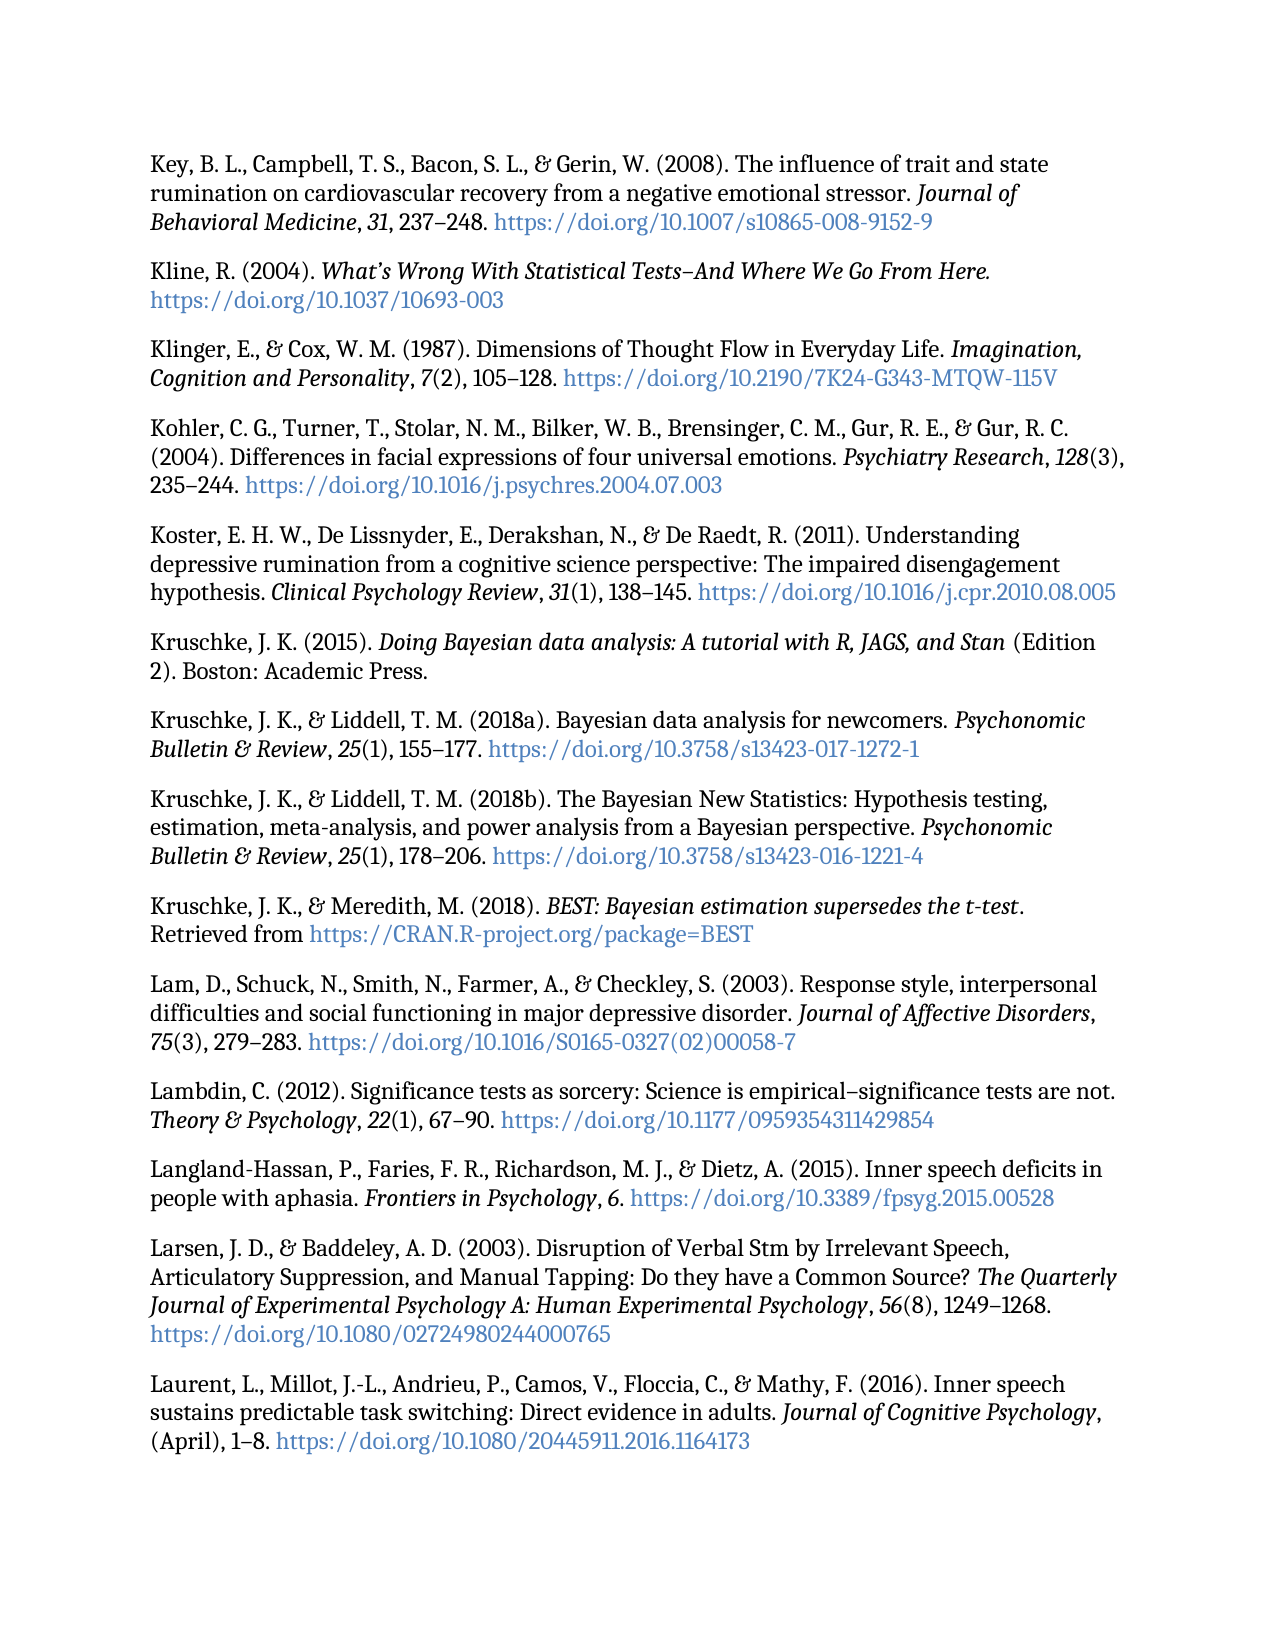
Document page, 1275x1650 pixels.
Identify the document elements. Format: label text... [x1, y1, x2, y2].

text Larsen, J. D., & Baddeley, A. D. (2003). Disruption of Verbal Stm by Irrelevant Speech, Articulatory Suppression, and Manual Tapping: Do they have a Common Source? The Quarterly Journal of Experimental Psychology A: Human Experimental Psychology, 56(8), 1249–1268. https://doi.org/10.1080/02724980244000765 [150, 1234, 1125, 1349]
text Kohler, C. G., Turner, T., Stolar, N. M., Bilker, W. B., Brensinger, C. M., Gur, R. E., & Gur, R. C. (2004). Differences in facial expressions of four universal emotions. Psychiatry Research, 128(3), 235–244. https://doi.org/10.1016/j.psychres.2004.07.003 [150, 414, 1125, 500]
text Kruschke, J. K., & Meredith, M. (2018). BEST: Bayesian estimation supersedes the t-test. Retrieved from https://CRAN.R-project.org/package=BEST [150, 892, 1125, 949]
text Lambdin, C. (2012). Significance tests as sorcery: Science is empirical–significance tests are not. Theory & Psychology, 22(1), 67–90. https://doi.org/10.1177/0959354311429854 [150, 1077, 1125, 1134]
text Key, B. L., Campbell, T. S., Bacon, S. L., & Gerin, W. (2008). The influence of trait and state rumination on cardiovascular recovery from a negative emotional stressor. Journal of Behavioral Medicine, 31, 237–248. https://doi.org/10.1007/s10865-008-9152-9 [150, 150, 1125, 236]
text Klinger, E., & Cox, W. M. (1987). Dimensions of Thought Flow in Everyday Life. Imagination, Cognition and Personality, 7(2), 105–128. https://doi.org/10.2190/7K24-G343-MTQW-115V [150, 335, 1125, 393]
text Kruschke, J. K., & Liddell, T. M. (2018b). The Bayesian New Statistics: Hypothesis testing, estimation, meta-analysis, and power analysis from a Bayesian perspective. Psychonomic Bulletin & Review, 25(1), 178–206. https://doi.org/10.3758/s13423-016-1221-4 [150, 784, 1125, 871]
text Kruschke, J. K., & Liddell, T. M. (2018a). Bayesian data analysis for newcomers. Psychonomic Bulletin & Review, 25(1), 155–177. https://doi.org/10.3758/s13423-017-1272-1 [150, 706, 1125, 764]
text Kruschke, J. K. (2015). Doing Bayesian data analysis: A tutorial with R, JAGS, and Stan (Edition 2). Boston: Academic Press. [150, 628, 1125, 685]
text Langland-Hassan, P., Faries, F. R., Richardson, M. J., & Dietz, A. (2015). Inner speech deficits in people with aphasia. Frontiers in Psychology, 6. https://doi.org/10.3389/fpsyg.2015.00528 [150, 1155, 1125, 1213]
text Kline, R. (2004). What’s Wrong With Statistical Tests–And Where We Go From Here. https://doi.org/10.1037/10693-003 [150, 257, 1125, 314]
text Lam, D., Schuck, N., Smith, N., Farmer, A., & Checkley, S. (2003). Response style, interpersonal difficulties and social functioning in major depressive disorder. Journal of Affective Disorders, 75(3), 279–283. https://doi.org/10.1016/S0165-0327(02)00058-7 [150, 970, 1125, 1056]
text Koster, E. H. W., De Lissnyder, E., Derakshan, N., & De Raedt, R. (2011). Understanding depressive rumination from a cognitive science perspective: The impaired disengagement hypothesis. Clinical Psychology Review, 31(1), 138–145. https://doi.org/10.1016/j.cpr.2010.08.005 [150, 521, 1125, 607]
text Laurent, L., Millot, J.-L., Andrieu, P., Camos, V., Floccia, C., & Mathy, F. (2016). Inner speech sustains predictable task switching: Direct evidence in adults. Journal of Cognitive Psychology, (April), 1–8. https://doi.org/10.1080/20445911.2016.1164173 [150, 1369, 1125, 1456]
